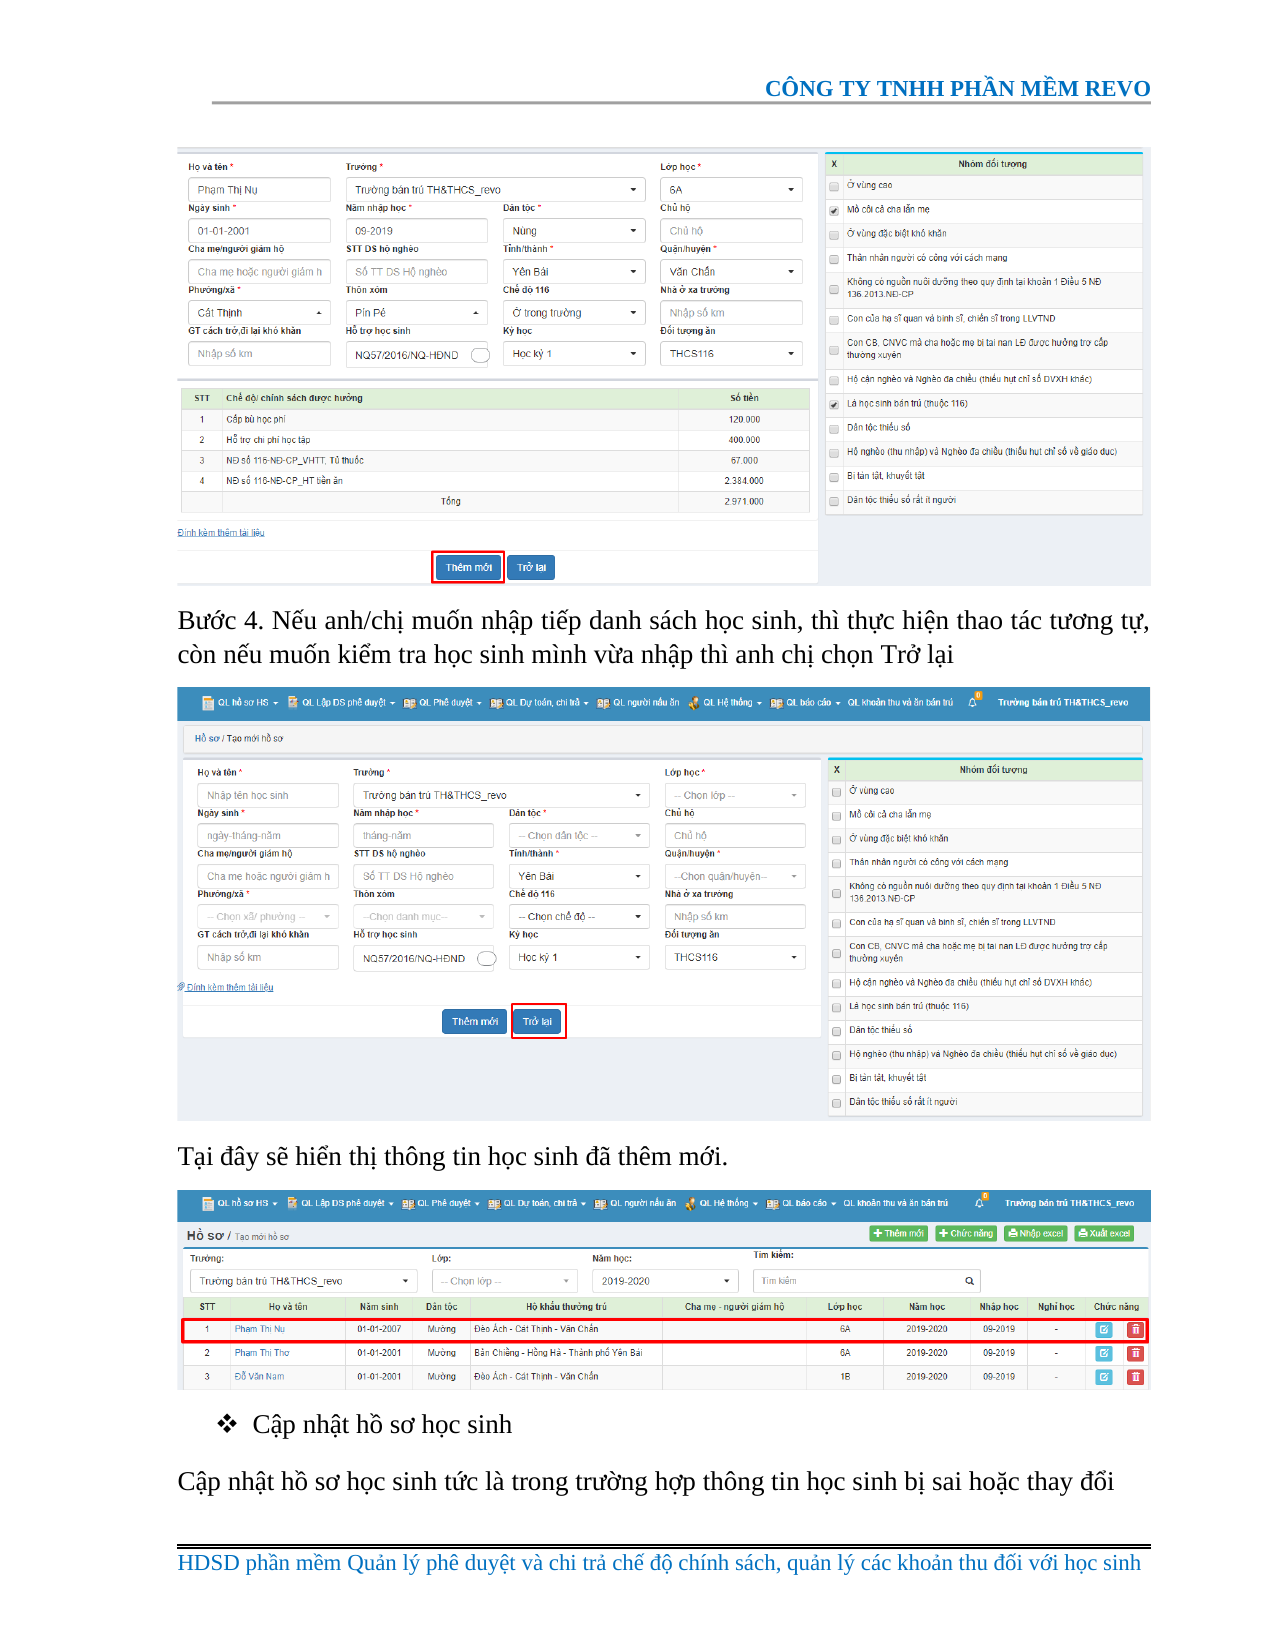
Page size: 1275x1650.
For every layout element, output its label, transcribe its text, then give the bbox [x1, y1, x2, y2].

text Bước 4. Nếu anh/chị muốn nhập tiếp danh sách học sinh, thì thực hiện thao tác tương tự, còn nếu muốn kiểm tra học sinh mình vừa nhập thì anh chị chọn Trở lại [177, 604, 1151, 669]
picture [177, 147, 1151, 586]
picture [177, 1190, 1151, 1390]
text Cập nhật hồ sơ học sinh tức là trong trường hợp thông tin học sinh bị sai hoặc thay đổi [177, 1465, 1151, 1496]
text Tại đây sẽ hiển thị thông tin học sinh đã thêm mới. [177, 1140, 1151, 1171]
picture [177, 687, 1151, 1121]
list Cập nhật hồ sơ học sinh [215, 1408, 1151, 1439]
